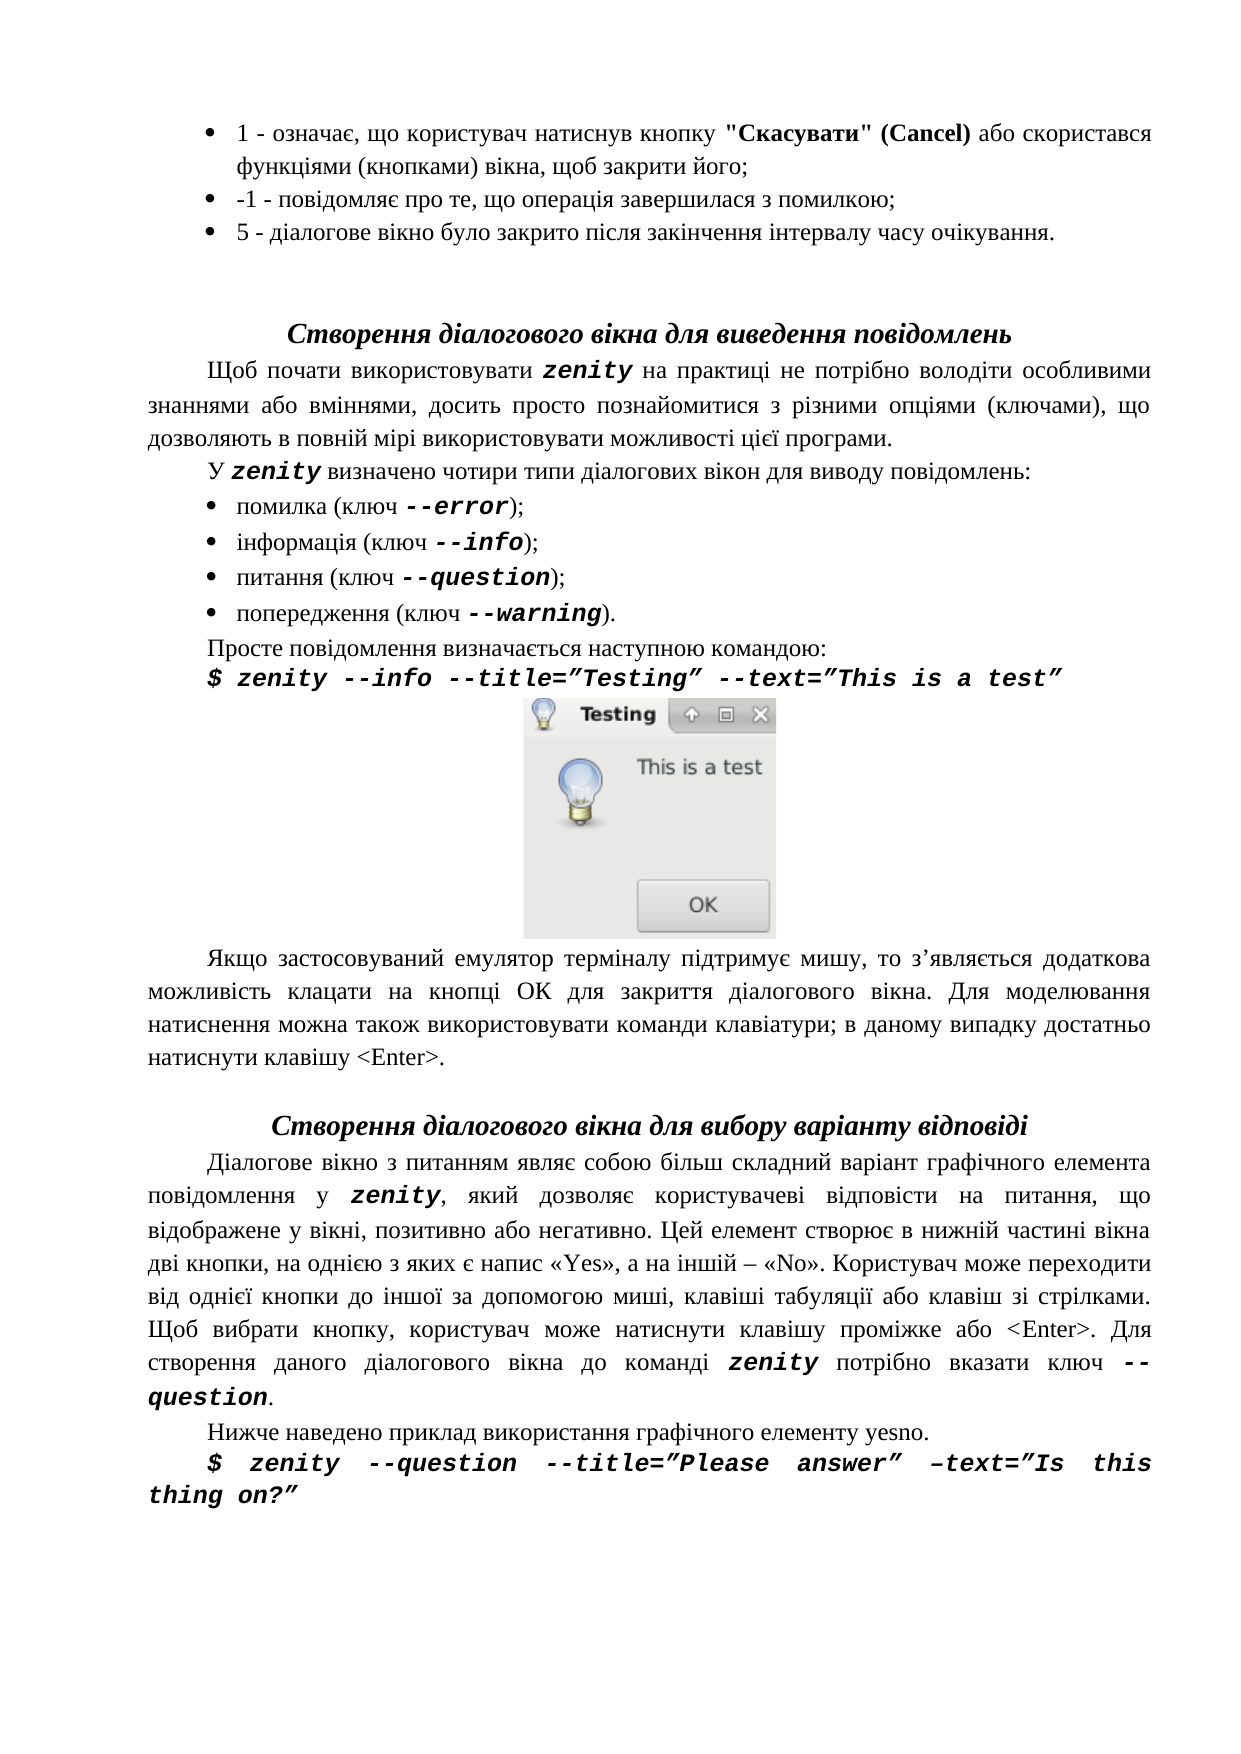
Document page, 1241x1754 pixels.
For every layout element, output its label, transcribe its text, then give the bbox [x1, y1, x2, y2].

list 5 - діалогове вікно було закрито після закінчення інтервалу часу очікування. [206, 217, 1152, 246]
text Нижче наведено приклад використання графічного елементу yesno. [148, 1417, 1152, 1446]
list 1 - означає, що користувач натиснув кнопку "Скасувати" (Cancel) або скористався функціями (кнопками) вікна, щоб закрити його; [206, 118, 1152, 180]
list інформація (ключ --info); [207, 527, 1152, 558]
picture [523, 698, 777, 939]
text Створення діалогового вікна для виведення повідомлень [148, 316, 1152, 350]
text Діалогове вікно з питанням являє собою більш складний варіант графічного елемента повідомлення у zenity, який дозволяє користувачеві відповісти на питання, що відображене у вікні, позитивно або негативно. Цей елемент створює в нижній частині вікна дві кнопки, на однією з яких є напис «Yes», а на іншій – «No». Користувач може переходити від однієї кнопки до іншої за допомогою миші, клавіші табуляції або клавіш зі стрілками. Щоб вибрати кнопку, користувач може натиснути клавішу проміжке або <Enter>. Для створення даного діалогового вікна до команді zenity потрібно вказати ключ --question. [148, 1147, 1152, 1413]
list Просте повідомлення визначається наступною командою: [148, 633, 1152, 662]
list -1 - повідомляє про те, що операція завершилася з помилкою; [206, 184, 1152, 213]
text Щоб почати використовувати zenity на практиці не потрібно володіти особливими знаннями або вміннями, досить просто познайомитися з різними опціями (ключами), що дозволяють в повній мірі використовувати можливості цієї програми. [148, 355, 1152, 452]
text Створення діалогового вікна для вибору варіанту відповіді [148, 1108, 1152, 1142]
text $ zenity --question --title=”Please answer” –text=”Is this thing on?” [148, 1450, 1152, 1511]
list попередження (ключ --warning). [207, 598, 1152, 628]
text $ zenity --info --title=”Testing” --text=”This is a test” [148, 666, 1152, 694]
text Якщо застосовуваний емулятор терміналу підтримує мишу, то з’являється додаткова можливість клацати на кнопці ОК для закриття діалогового вікна. Для моделювання натиснення можна також використовувати команди клавіатури; в даному випадку достатньо натиснути клавішу <Enter>. [148, 943, 1152, 1071]
text У zenity визначено чотири типи діалогових вікон для виводу повідомлень: [148, 456, 1152, 487]
list помилка (ключ --error); [207, 491, 1152, 522]
list питання (ключ --question); [207, 562, 1152, 593]
